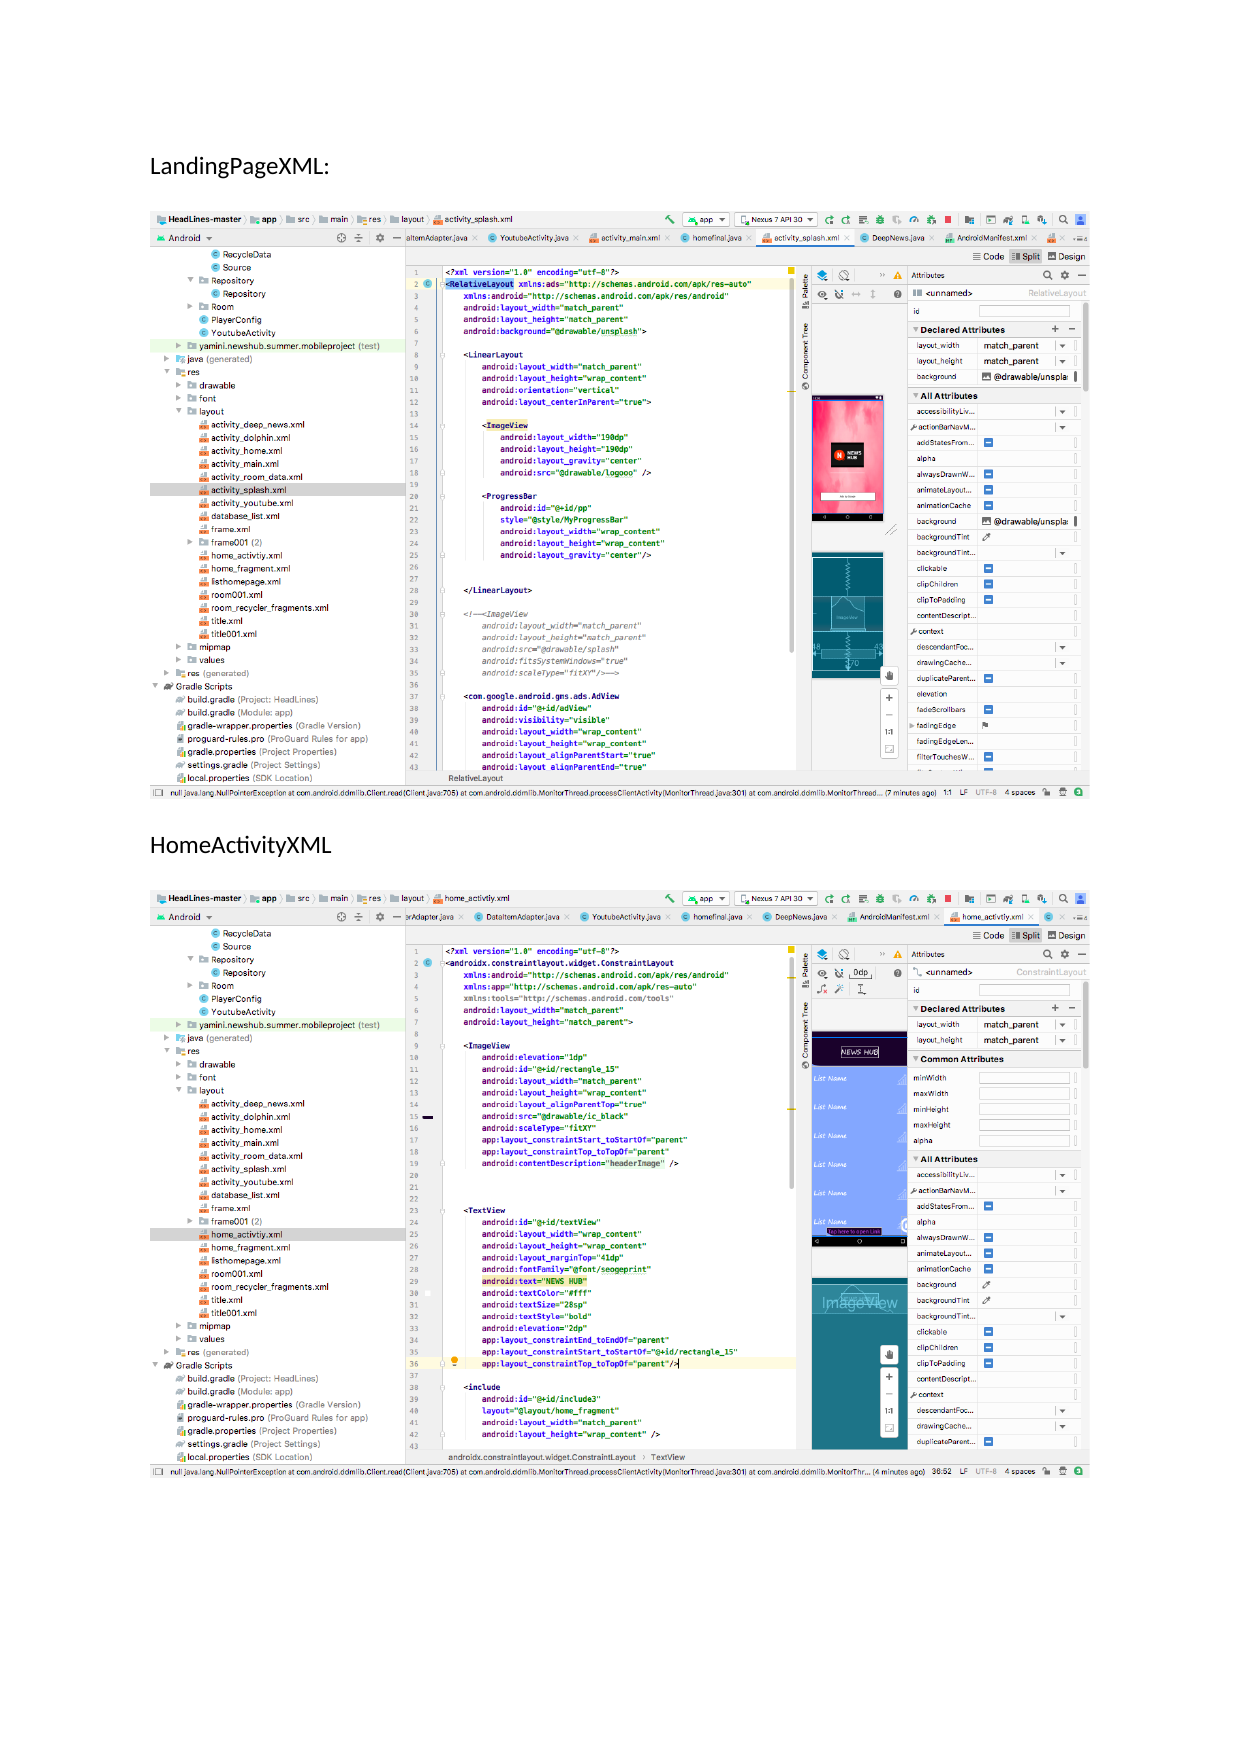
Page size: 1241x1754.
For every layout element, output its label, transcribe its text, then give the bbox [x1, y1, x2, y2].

picture [150, 211, 1090, 799]
text LandingPageXML: [150, 150, 1090, 181]
text HomeActivityXML [150, 829, 1090, 859]
picture [150, 890, 1090, 1478]
